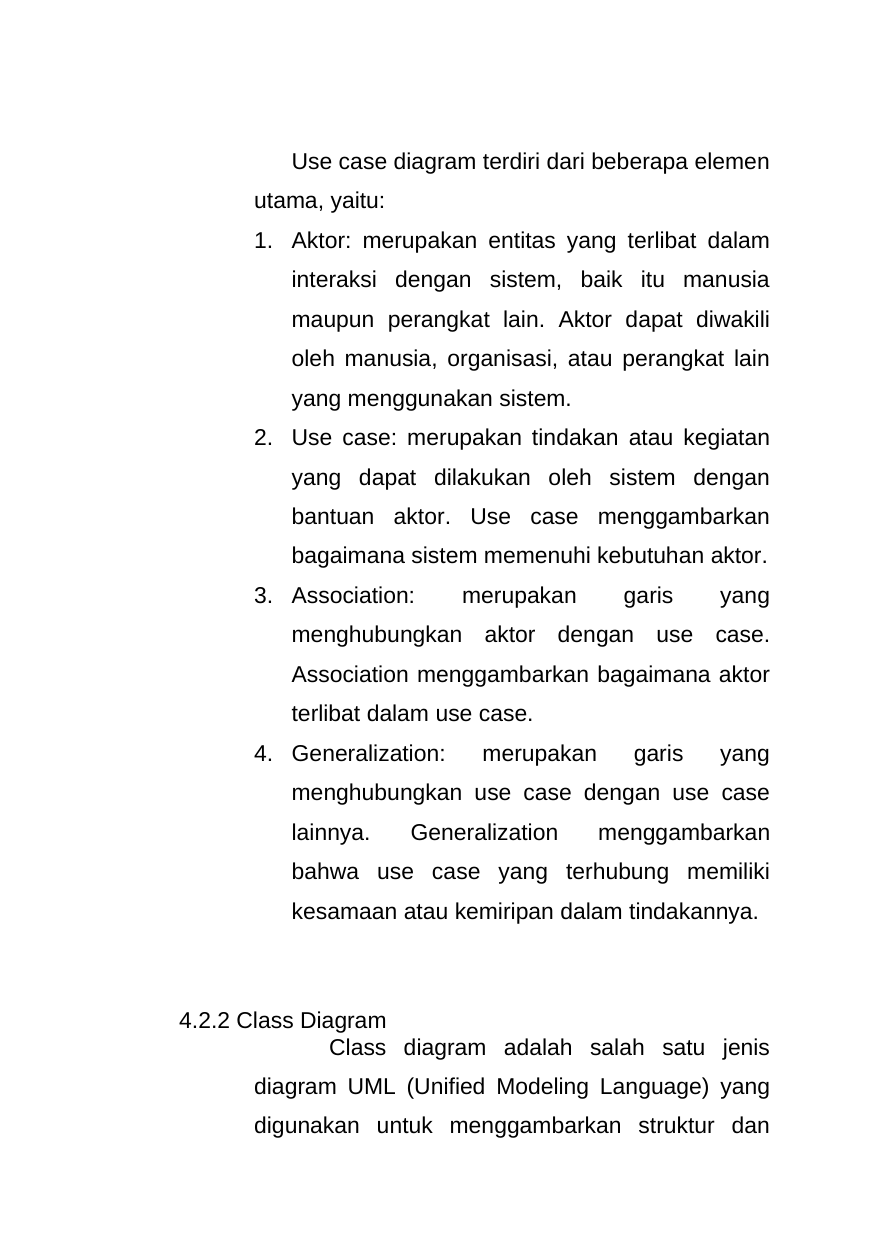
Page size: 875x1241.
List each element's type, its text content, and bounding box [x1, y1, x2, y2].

list Aktor: merupakan entitas yang terlibat dalam interaksi dengan sistem, baik itu manusia maupun perangkat lain. Aktor dapat diwakili oleh manusia, organisasi, atau perangkat lain yang menggunakan sistem. [254, 227, 770, 411]
list Generalization: merupakan garis yang menghubungkan use case dengan use case lainnya. Generalization menggambarkan bahwa use case yang terhubung memiliki kesamaan atau kemiripan dalam tindakannya. [254, 740, 770, 924]
text Use case diagram terdiri dari beberapa elemen utama, yaitu: [254, 148, 770, 213]
list Association: merupakan garis yang menghubungkan aktor dengan use case. Association menggambarkan bagaimana aktor terlibat dalam use case. [254, 582, 770, 727]
list Use case: merupakan tindakan atau kegiatan yang dapat dilakukan oleh sistem dengan bantuan aktor. Use case menggambarkan bagaimana sistem memenuhi kebutuhan aktor. [254, 424, 770, 569]
subtitle 4.2.2 Class Diagram [104, 1007, 770, 1033]
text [254, 1033, 770, 1139]
